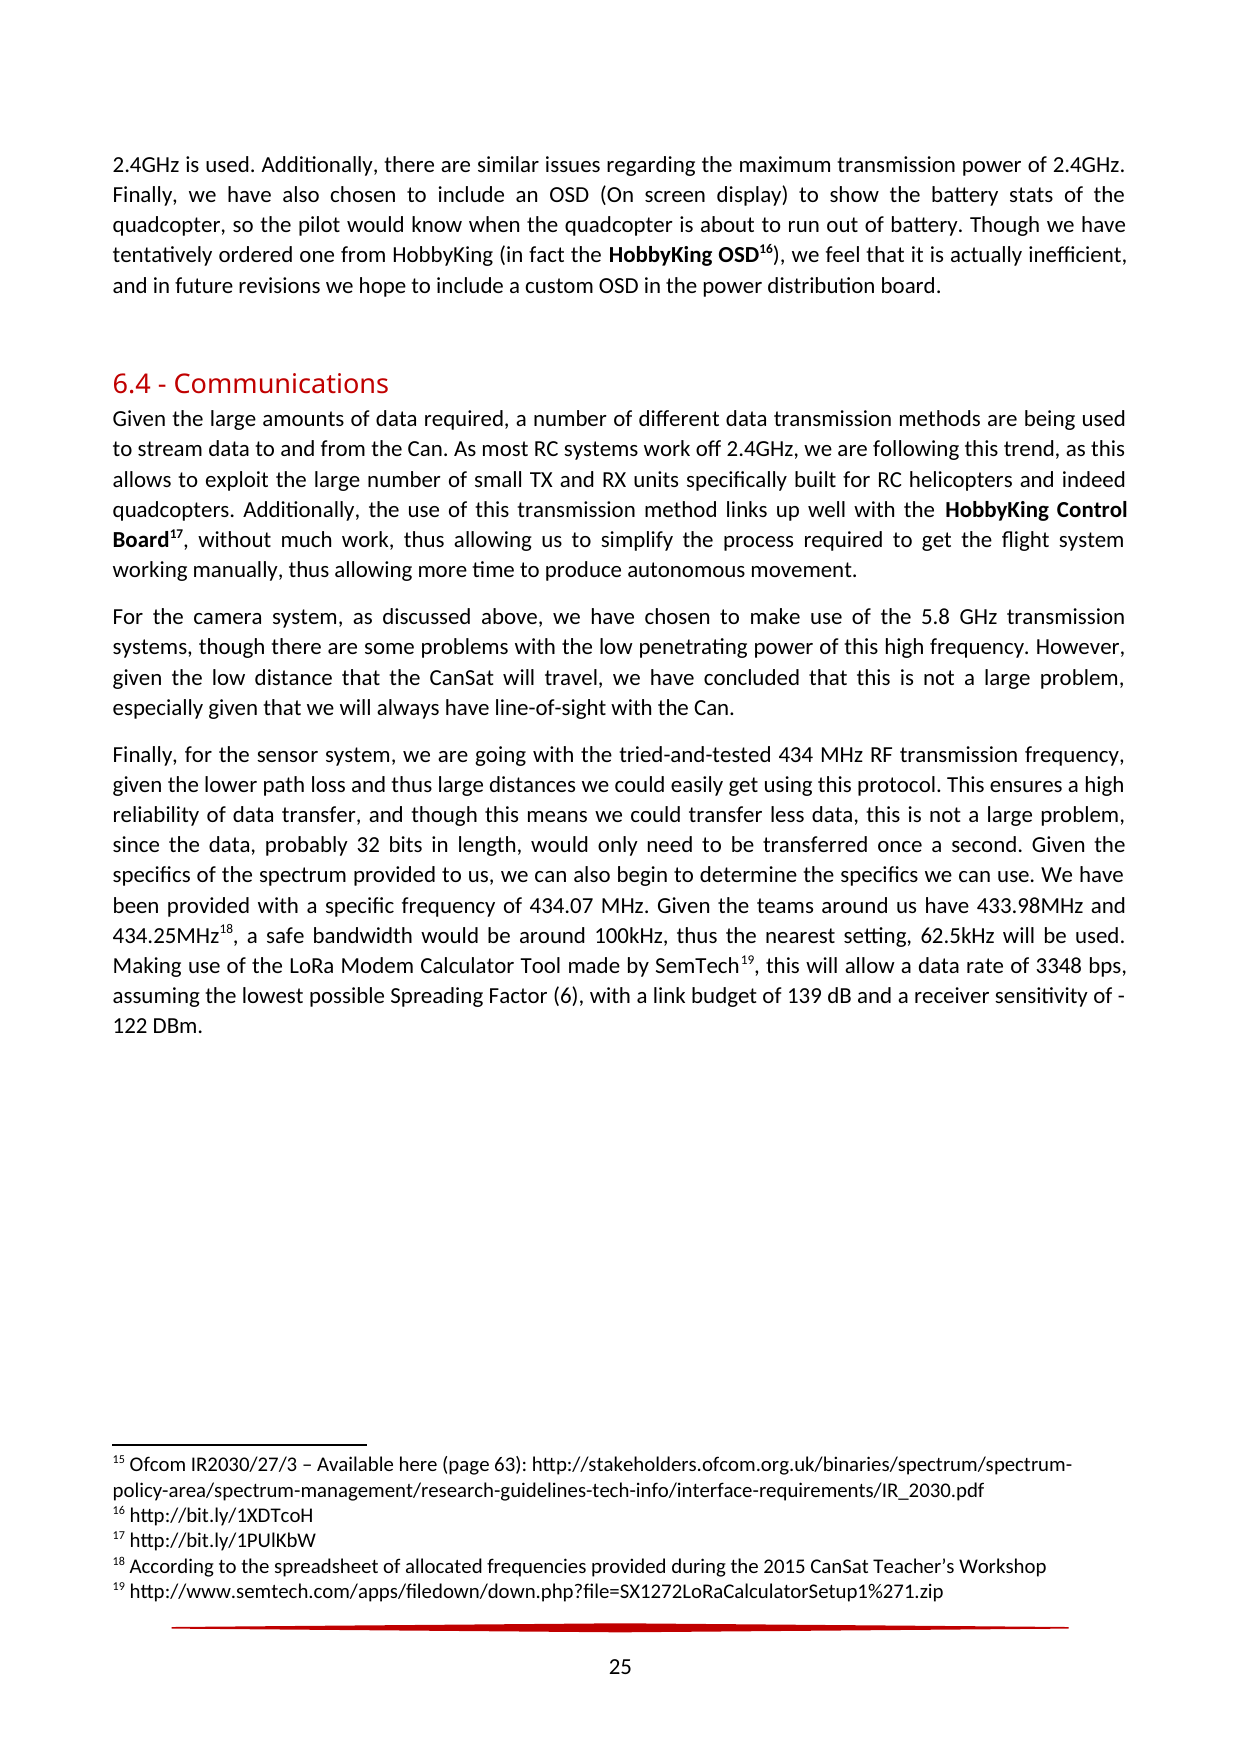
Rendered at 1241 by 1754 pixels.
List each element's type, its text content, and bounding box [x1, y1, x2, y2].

text For the camera system, as discussed above, we have chosen to make use of the 5.8 GHz transmission systems, though there are some problems with the low penetrating power of this high frequency. However, given the low distance that the CanSat will travel, we have concluded that this is not a large problem, especially given that we will always have line-of-sight with the Can. [112, 602, 1128, 721]
subtitle 6.4 - Communications [112, 364, 1128, 401]
text Finally, for the sensor system, we are going with the tried-and-tested 434 MHz RF transmission frequency, given the lower path loss and thus large distances we could easily get using this protocol. This ensures a high reliability of data transfer, and though this means we could transfer less data, this is not a large problem, since the data, probably 32 bits in length, would only need to be transferred once a second. Given the specifics of the spectrum provided to us, we can also begin to determine the specifics we can use. We have been provided with a specific frequency of 434.07 MHz. Given the teams around us have 433.98MHz and 434.25MHz, a safe bandwidth would be around 100kHz, thus the nearest setting, 62.5kHz will be used. Making use of the LoRa Modem Calculator Tool made by SemTech, this will allow a data rate of 3348 bps, assuming the lowest possible Spreading Factor (6), with a link budget of 139 dB and a receiver sensitivity of -122 DBm. [112, 740, 1128, 1040]
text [112, 150, 1128, 299]
text Given the large amounts of data required, a number of different data transmission methods are being used to stream data to and from the Can. As most RC systems work off 2.4GHz, we are following this trend, as this allows to exploit the large number of small TX and RX units specifically built for RC helicopters and indeed quadcopters. Additionally, the use of this transmission method links up well with the HobbyKing Control Board, without much work, thus allowing us to simplify the process required to get the flight system working manually, thus allowing more time to produce autonomous movement. [112, 404, 1128, 583]
